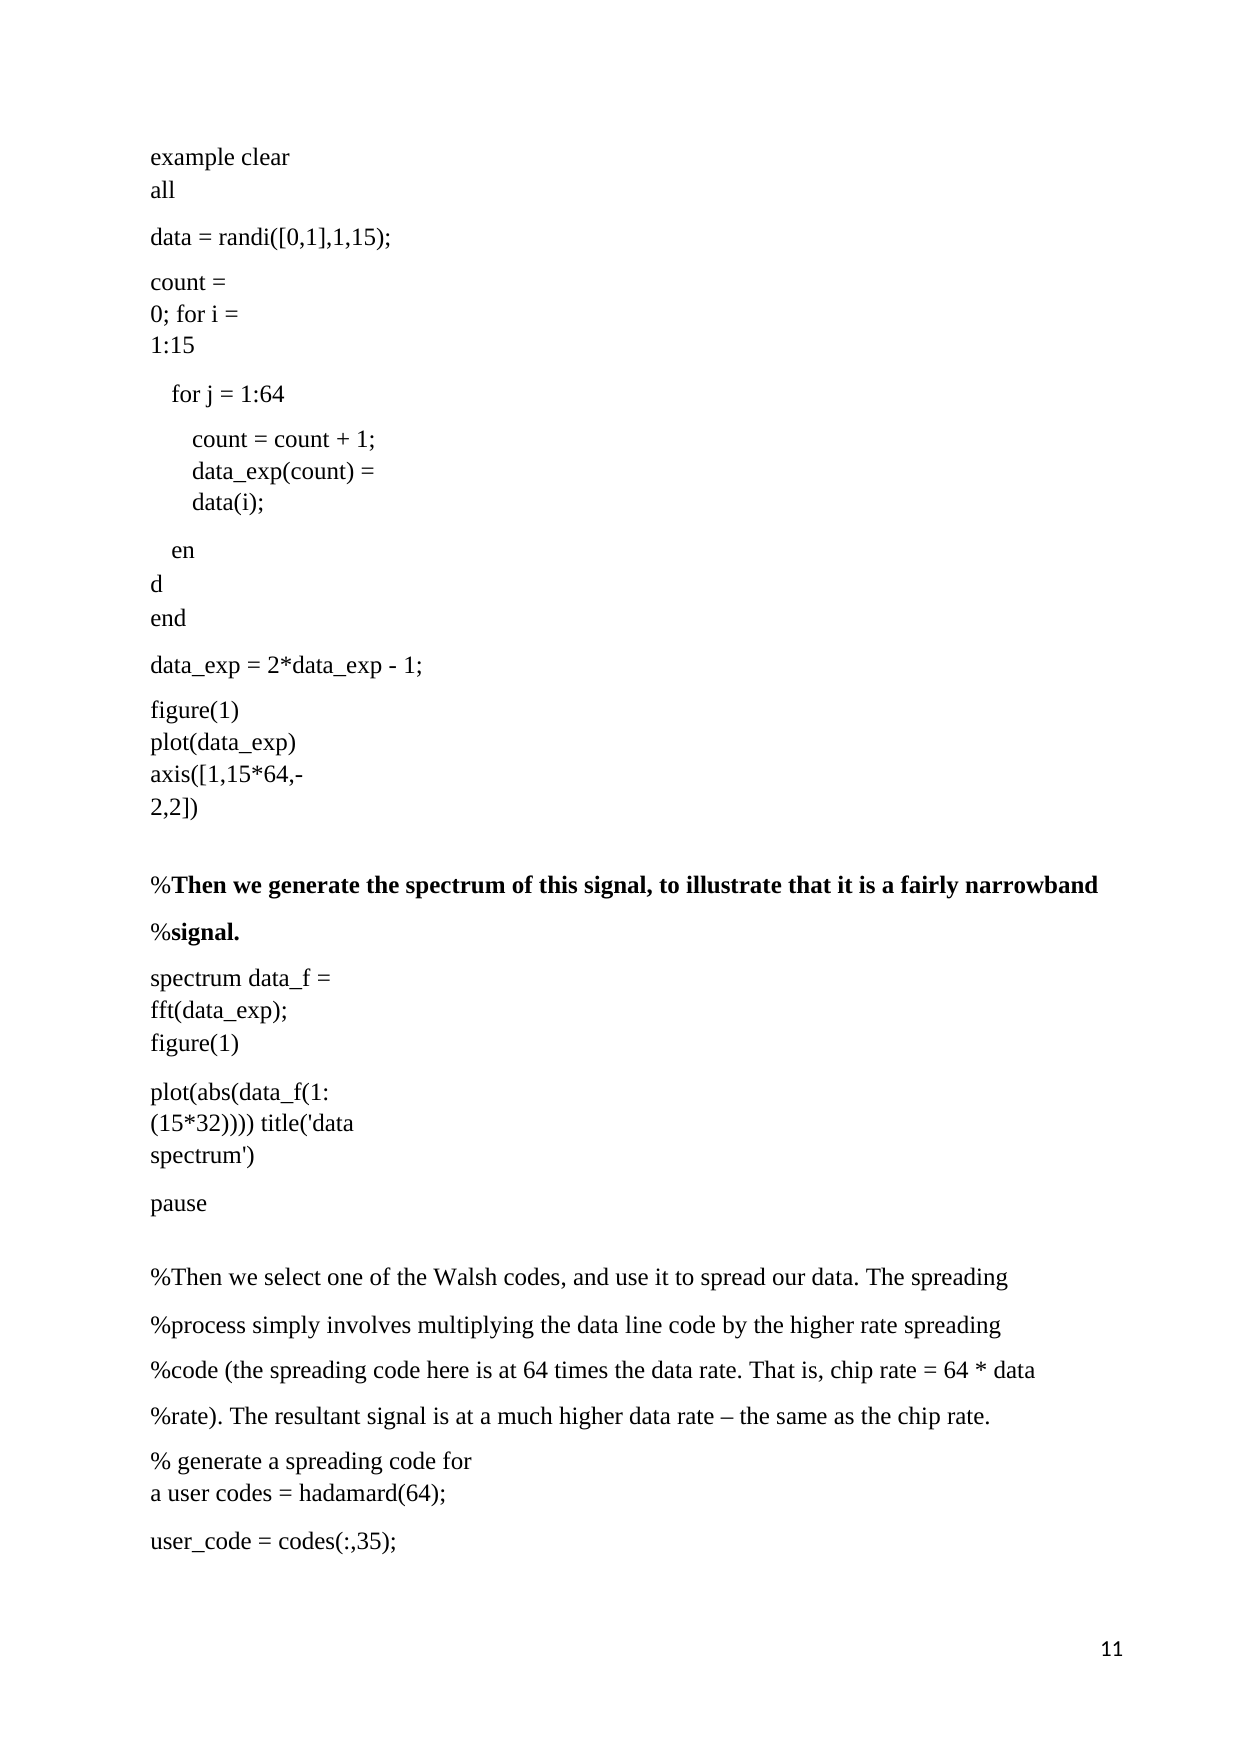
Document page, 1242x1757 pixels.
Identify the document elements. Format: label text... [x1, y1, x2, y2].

text count = count + 1; data_exp(count) = data(i); [192, 424, 418, 516]
text spectrum data_f = fft(data_exp); figure(1) [150, 963, 344, 1056]
text %Then we select one of the Walsh codes, and use it to spread our data. The spreading [150, 1262, 1123, 1291]
text pause [150, 1188, 1123, 1217]
text %process simply involves multiplying the data line code by the higher rate spreading [150, 1310, 1123, 1339]
text data_exp = 2*data_exp - 1; [150, 653, 1123, 678]
text %Then we generate the spectrum of this signal, to illustrate that it is a fairly narrowband [150, 870, 1123, 898]
text % generate a spreading code for a user codes = hadamard(64); [150, 1446, 483, 1507]
text end end [150, 536, 203, 631]
text %code (the spreading code here is at 64 times the data rate. That is, chip rate = 64 * data [150, 1355, 1123, 1384]
text count = 0; for i = 1:15 [150, 267, 250, 359]
text example clear all [150, 142, 308, 204]
text plot(abs(data_f(1:(15*32)))) title('data spectrum') [150, 1077, 392, 1169]
text %signal. [150, 917, 1123, 946]
text for j = 1:64 [171, 379, 1123, 408]
text data = randi([0,1],1,15); [150, 225, 1123, 251]
text user_code = codes(:,35); [150, 1526, 1123, 1555]
text %rate). The resultant signal is at a much higher data rate – the same as the chip rate. [150, 1401, 1123, 1429]
text figure(1) plot(data_exp) axis([1,15*64,-2,2]) [150, 695, 320, 821]
